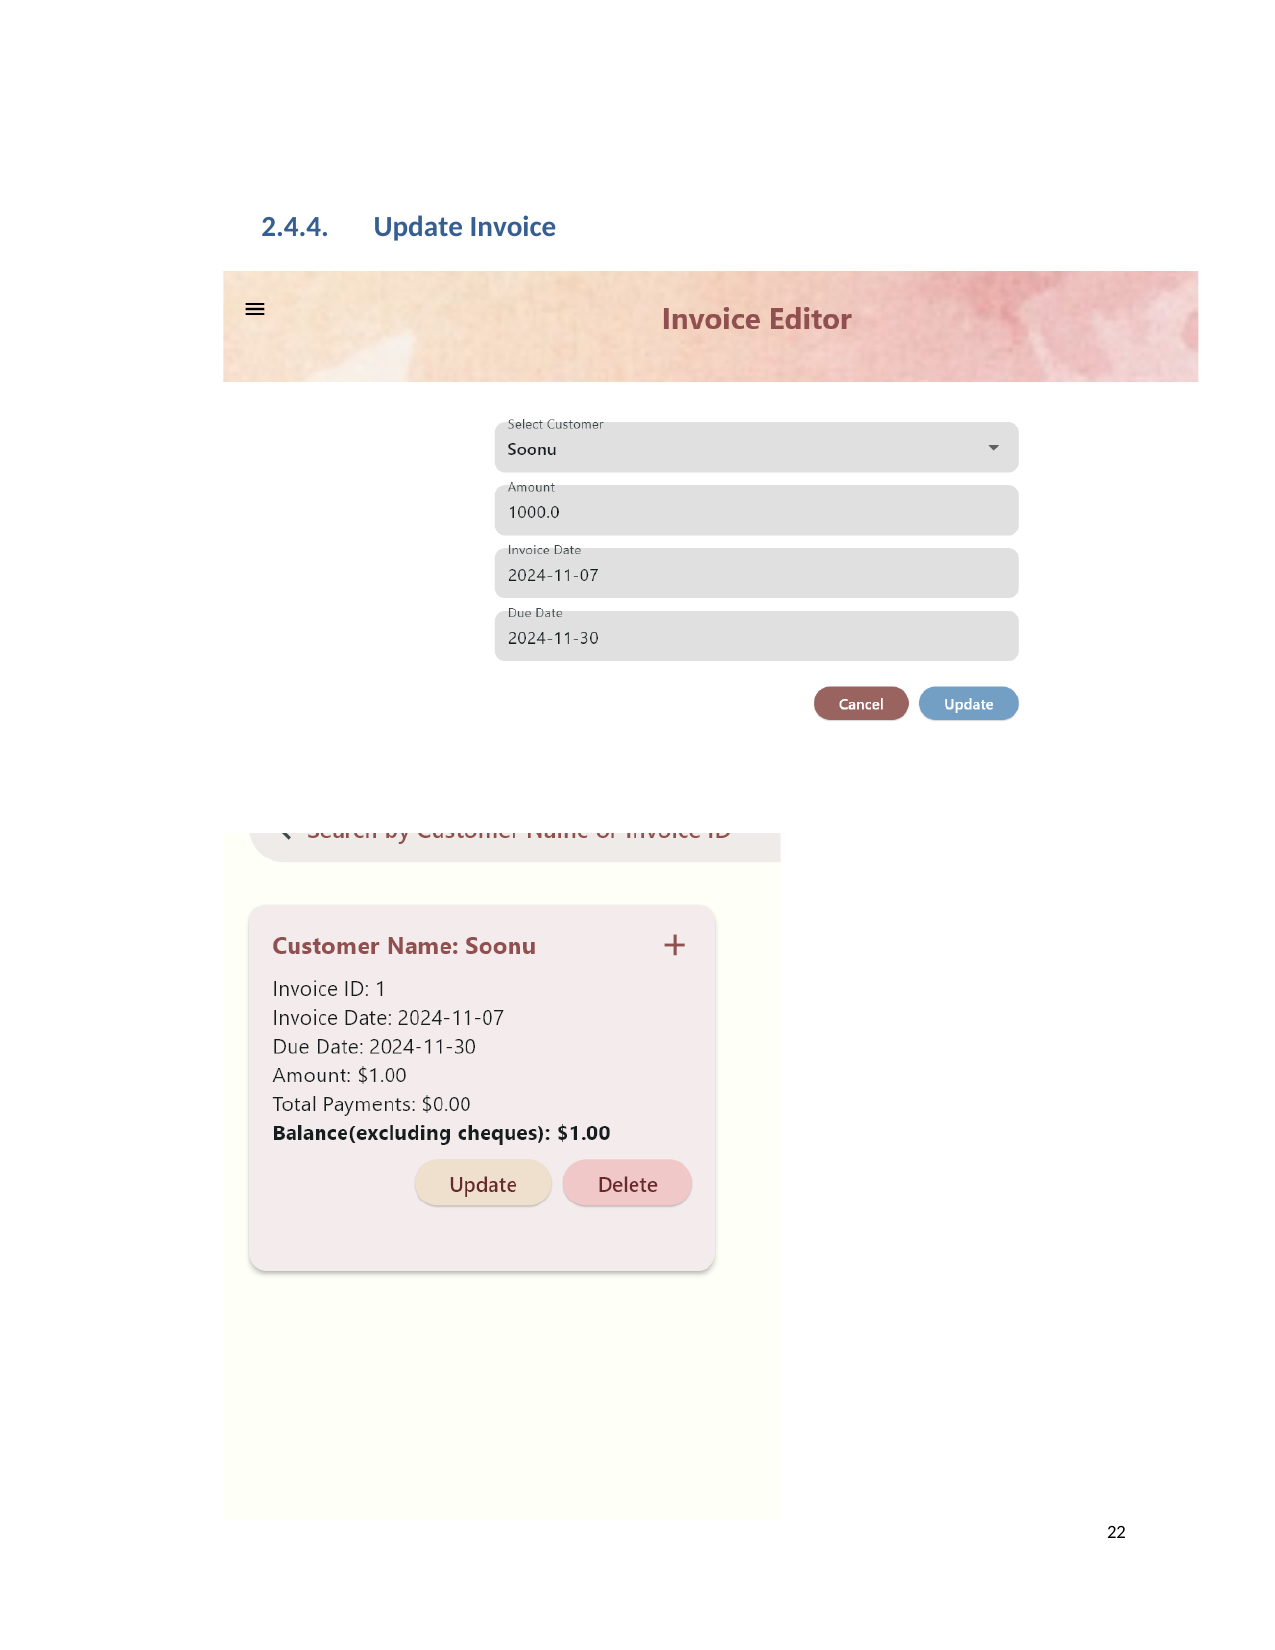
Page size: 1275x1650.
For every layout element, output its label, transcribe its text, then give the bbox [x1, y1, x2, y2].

picture [223, 259, 1199, 830]
picture [223, 833, 781, 1520]
subtitle Update Invoice [261, 208, 1154, 244]
